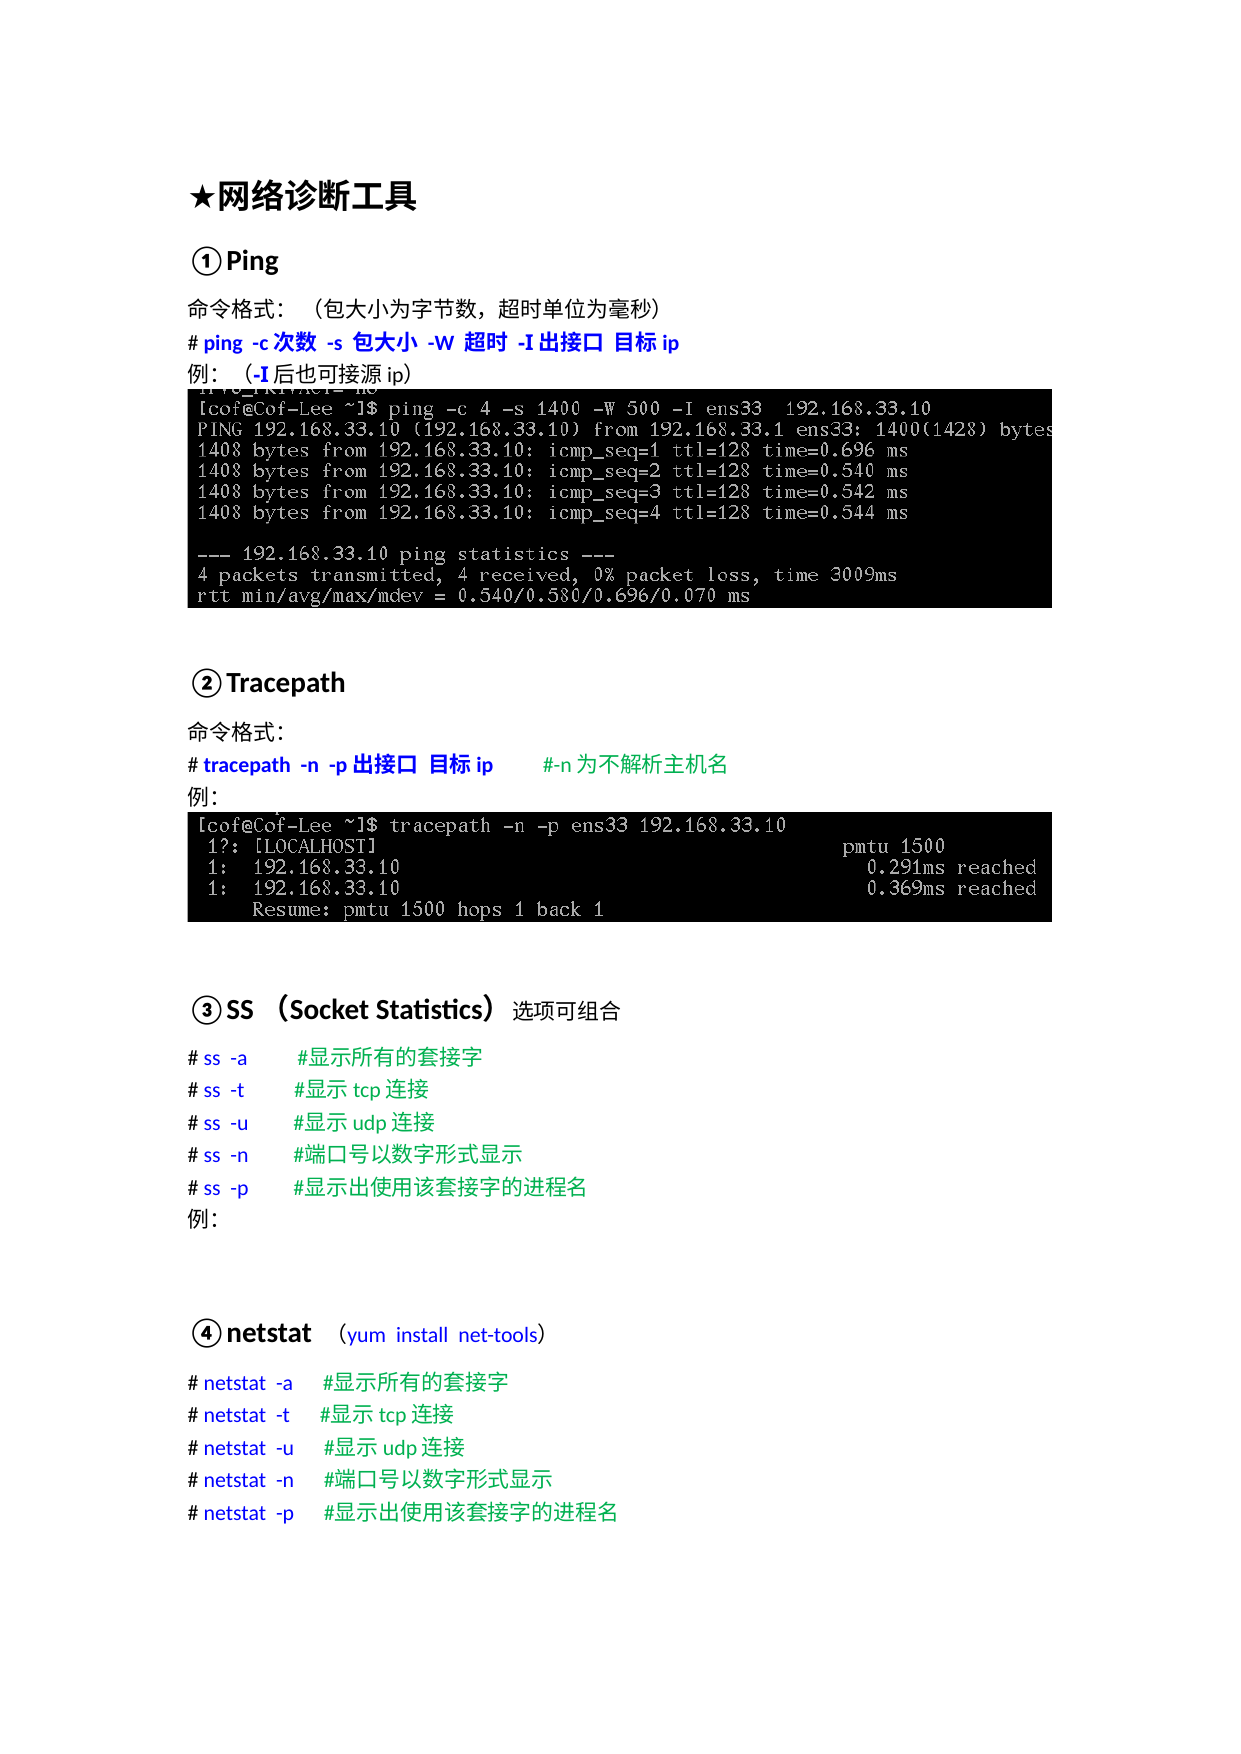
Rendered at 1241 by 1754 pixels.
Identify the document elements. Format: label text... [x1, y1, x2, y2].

text # ss -a #显示所有的套接字 [187, 1039, 1053, 1072]
text ★网络诊断工具 [187, 162, 1053, 227]
text # ping -c 次数 -s 包大小 -W 超时 -I 出接口 目标ip [187, 324, 1053, 357]
text 命令格式： （包大小为字节数，超时单位为毫秒） [187, 292, 1053, 324]
text # ss -p #显示出使用该套接字的进程名 [187, 1169, 1053, 1202]
text ③SS （Socket Statistics）选项可组合 [187, 974, 1053, 1039]
text 命令格式： [187, 714, 1053, 747]
text # tracepath -n -p 出接口 目标ip #-n为不解析主机名 [187, 747, 1053, 779]
text # netstat -p #显示出使用该套接字的进程名 [187, 1494, 1053, 1527]
text # ss -t #显示tcp连接 [187, 1072, 1053, 1104]
text # ss -n #端口号以数字形式显示 [187, 1137, 1053, 1169]
text 例： [187, 779, 1053, 812]
picture [187, 812, 1052, 922]
text 例： [187, 1202, 1053, 1234]
text ④netstat （yum install net-tools） [187, 1299, 1053, 1364]
text 例：（-I后也可接源ip） [187, 357, 1053, 389]
text # netstat -n #端口号以数字形式显示 [187, 1462, 1053, 1494]
text ②Tracepath [187, 649, 1053, 714]
text # ss -u #显示udp连接 [187, 1104, 1053, 1137]
text # netstat -a #显示所有的套接字 [187, 1364, 1053, 1397]
text # netstat -u #显示udp连接 [187, 1429, 1053, 1462]
text ①Ping [187, 227, 1053, 292]
text # netstat -t #显示tcp连接 [187, 1397, 1053, 1429]
picture [187, 389, 1052, 608]
